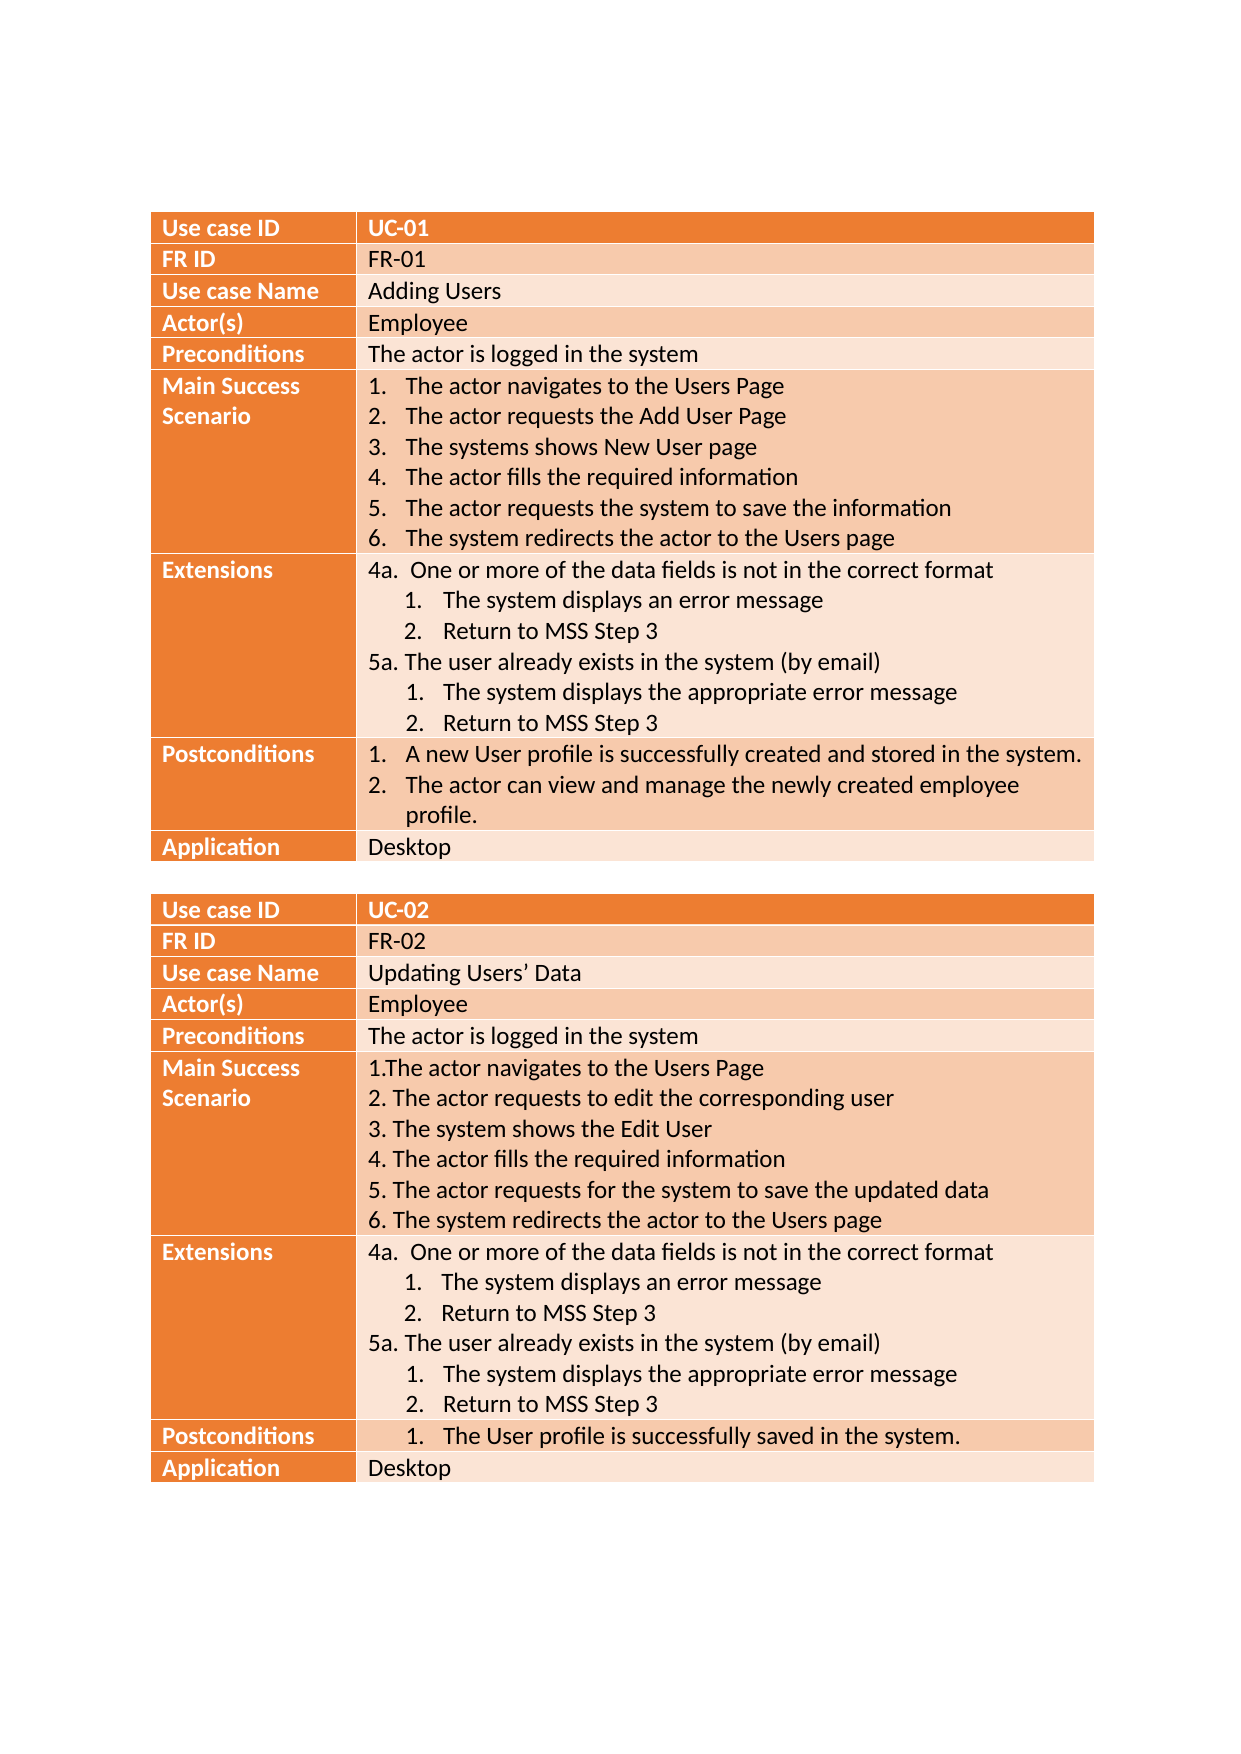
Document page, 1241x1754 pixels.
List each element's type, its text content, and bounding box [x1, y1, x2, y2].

table_cell Preconditions [151, 338, 356, 369]
table_cell The actor is logged in the system [357, 1020, 1094, 1051]
table_cell Extensions [151, 1236, 356, 1419]
table_header Use case ID [151, 212, 356, 243]
table_cell 1.The actor navigates to the Users Page 2. The actor requests to edit the corresponding user 3. The system shows the Edit User 4. The actor fills the required information 5. The actor requests for the system to save the updated data 6. The system redirects the actor to the Users page [357, 1052, 1094, 1235]
table_cell Main Success Scenario [151, 1052, 356, 1235]
table_cell Extensions [151, 554, 356, 737]
table_cell The actor navigates to the Users Page The actor requests the Add User Page The systems shows New User page The actor fills the required information The actor requests the system to save the information The system redirects the actor to the Users page [357, 370, 1094, 553]
table_cell Main Success Scenario [151, 370, 356, 553]
table_cell FR-01 [357, 244, 1094, 274]
table_cell 4a. One or more of the data fields is not in the correct format The system displays an error message Return to MSS Step 3 5a. The user already exists in the system (by email) The system displays the appropriate error message Return to MSS Step 3 [357, 554, 1094, 737]
table_cell Desktop [357, 831, 1094, 861]
table_cell Adding Users [357, 275, 1094, 306]
table_cell Employee [357, 307, 1094, 337]
table_cell Postconditions [151, 738, 356, 830]
table_header UC-01 [357, 212, 1094, 243]
table_cell FR ID [151, 244, 356, 274]
table_cell Updating Users’ Data [357, 957, 1094, 988]
table_cell Actor(s) [151, 307, 356, 337]
table_cell The actor is logged in the system [357, 338, 1094, 369]
table_cell Application [151, 1452, 356, 1482]
table_header Use case ID [151, 894, 356, 924]
table_cell Postconditions [151, 1420, 356, 1451]
table_cell 4a. One or more of the data fields is not in the correct format The system displays an error message Return to MSS Step 3 5a. The user already exists in the system (by email) The system displays the appropriate error message Return to MSS Step 3 [357, 1236, 1094, 1419]
table_header UC-02 [357, 894, 1094, 924]
table_cell Application [151, 831, 356, 861]
table_cell FR-02 [357, 926, 1094, 956]
table_cell FR ID [151, 926, 356, 956]
table_cell Use case Name [151, 957, 356, 988]
table_cell Use case Name [151, 275, 356, 306]
table_cell Actor(s) [151, 989, 356, 1019]
table_cell Employee [357, 989, 1094, 1019]
table_cell Desktop [357, 1452, 1094, 1482]
table_cell A new User profile is successfully created and stored in the system. The actor can view and manage the newly created employee profile. [357, 738, 1094, 830]
table_cell The User profile is successfully saved in the system. [357, 1420, 1094, 1451]
table_cell Preconditions [151, 1020, 356, 1051]
